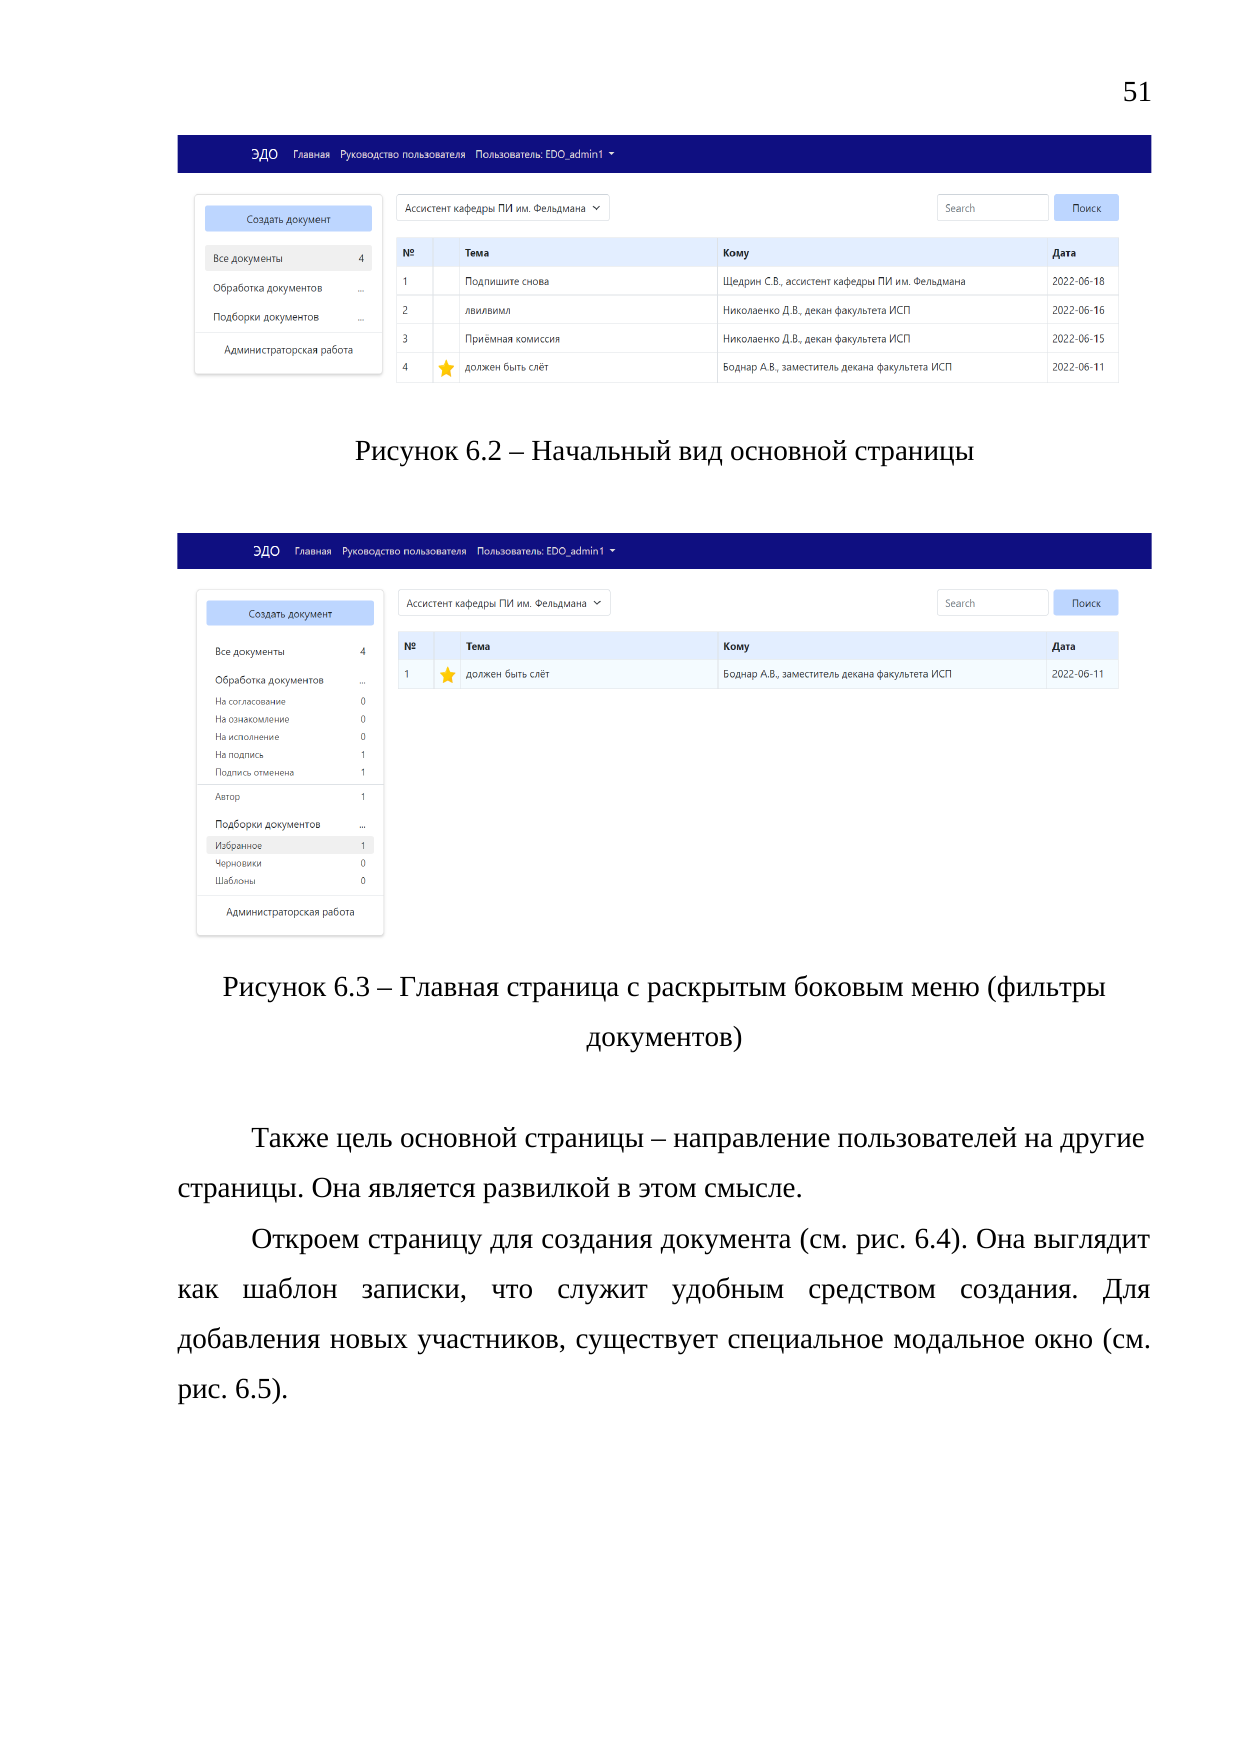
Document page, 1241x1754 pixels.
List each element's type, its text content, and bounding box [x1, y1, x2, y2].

picture [177, 533, 1152, 955]
text Рисунок 6.3 – Главная страница с раскрытым боковым меню (фильтры документов) [177, 969, 1152, 1053]
text Также цель основной страницы – направление пользователей на другие страницы. Она является развилкой в этом смысле. [177, 1120, 1152, 1204]
text Откроем страницу для создания документа (см. рис. 6.4). Она выглядит как шаблон записки, что служит удобным средством создания. Для добавления новых участников, существует специальное модальное окно (см. рис. 6.5). [177, 1221, 1152, 1405]
text Рисунок 6.2 – Начальный вид основной страницы [177, 433, 1152, 466]
picture [177, 135, 1152, 419]
